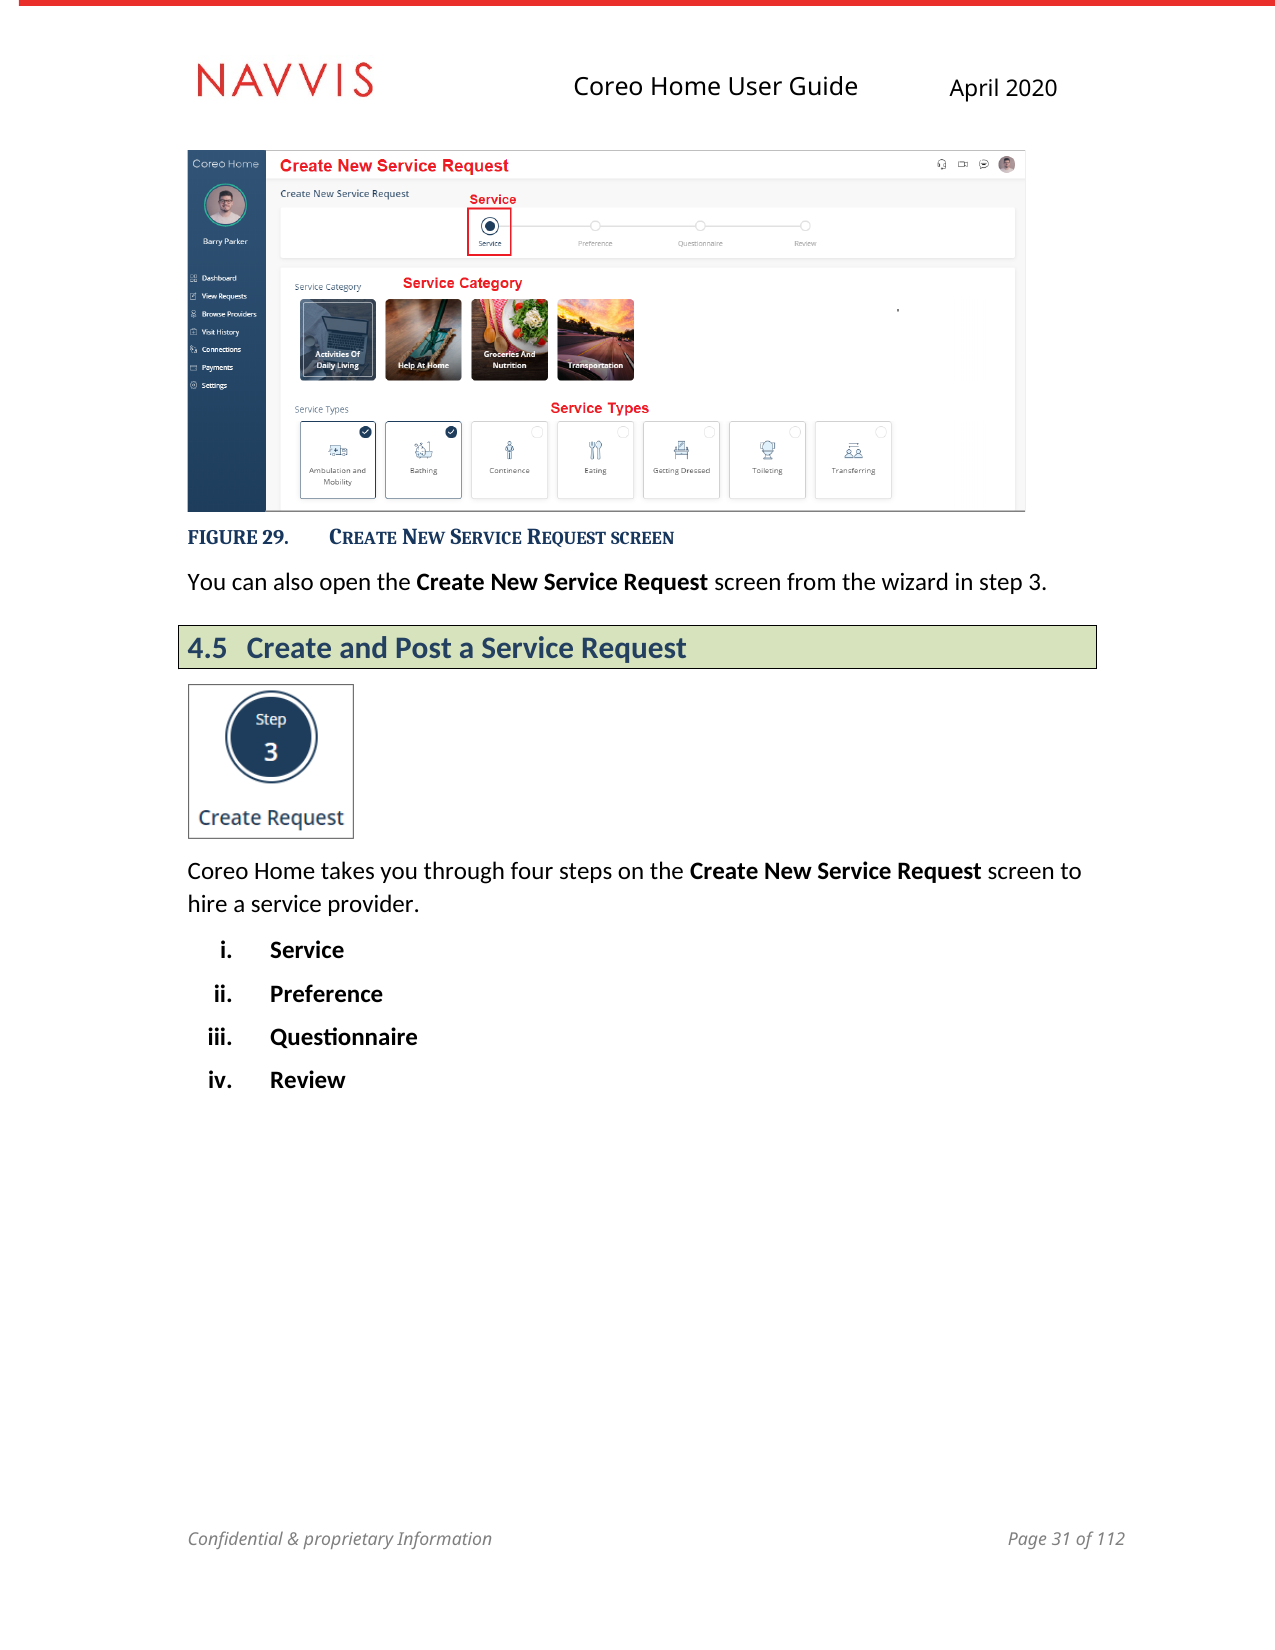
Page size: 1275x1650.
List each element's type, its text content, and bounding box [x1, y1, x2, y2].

list Questionnaire [232, 1021, 1087, 1051]
picture [187, 55, 383, 104]
picture [187, 684, 355, 840]
subtitle Create and Post a Service Request [179, 626, 1096, 668]
list Review [232, 1064, 1087, 1094]
picture [187, 150, 1025, 512]
list Service [232, 935, 1087, 965]
text Coreo Home takes you through four steps on the Create New Service Request screen to hire a service provider. [187, 855, 1087, 919]
list Preference [232, 978, 1087, 1008]
text You can also open the Create New Service Request screen from the wizard in step 3. [187, 567, 1087, 597]
text Create New Service Request screen [187, 524, 1087, 550]
